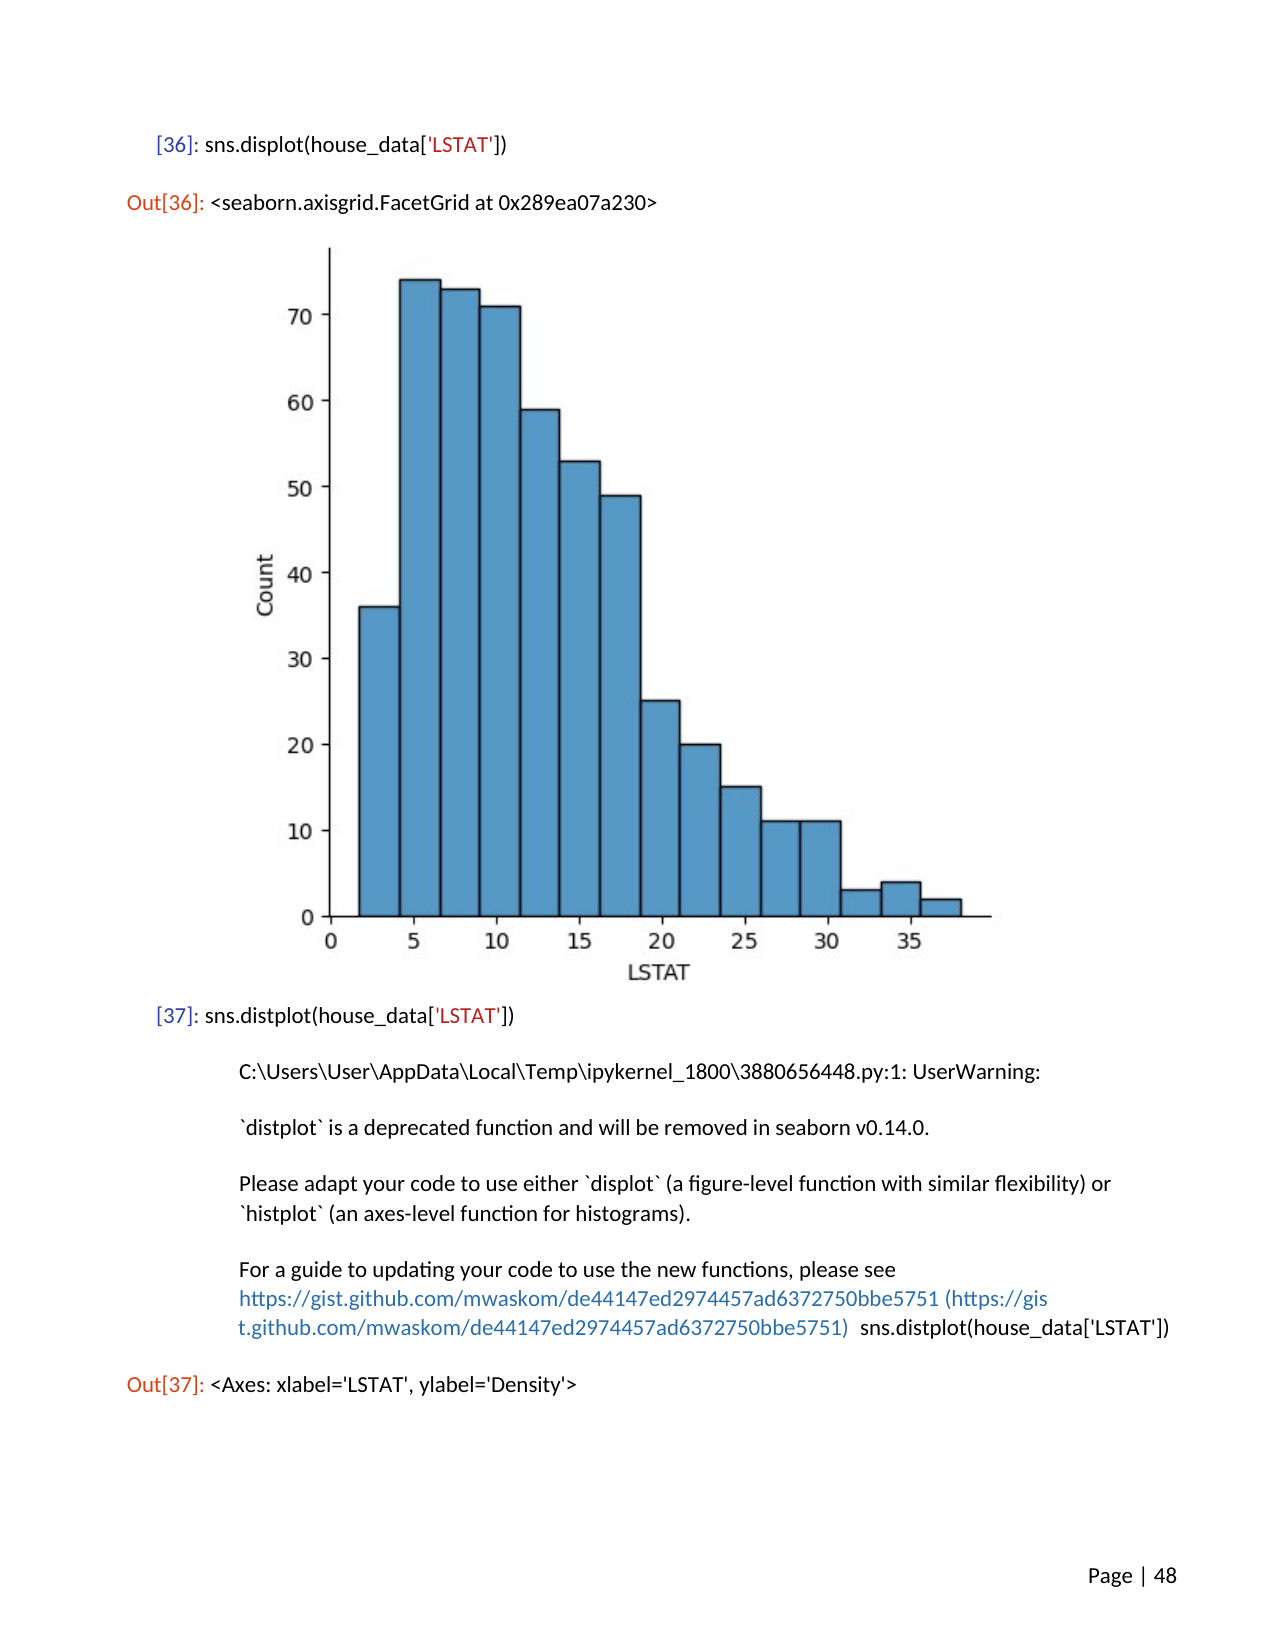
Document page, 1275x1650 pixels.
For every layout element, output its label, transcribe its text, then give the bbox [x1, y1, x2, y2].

picture [240, 235, 1006, 999]
text C:\Users\User\AppData\Local\Temp\ipykernel_1800\3880656448.py:1: UserWarning: [239, 1057, 1177, 1085]
text t.github.com/mwaskom/de44147ed2974457ad6372750bbe5751) sns.distplot(house_data['LSTAT']) [238, 1313, 1177, 1341]
text Out[36]: <seaborn.axisgrid.FacetGrid at 0x289ea07a230> [127, 188, 1177, 216]
text [36]: sns.displot(house_data['LSTAT']) [151, 130, 1177, 158]
text `distplot` is a deprecated function and will be removed in seaborn v0.14.0. [239, 1113, 1177, 1141]
text [37]: sns.distplot(house_data['LSTAT']) [151, 1001, 1177, 1029]
text Please adapt your code to use either `displot` (a figure-level function with similar flexibility) or `histplot` (an axes-level function for histograms). [239, 1169, 1177, 1227]
text For a guide to updating your code to use the new functions, please see https://gist.github.com/mwaskom/de44147ed2974457ad6372750bbe5751 (https://gis [239, 1255, 1177, 1312]
text Out[37]: <Axes: xlabel='LSTAT', ylabel='Density'> [127, 1370, 1177, 1398]
